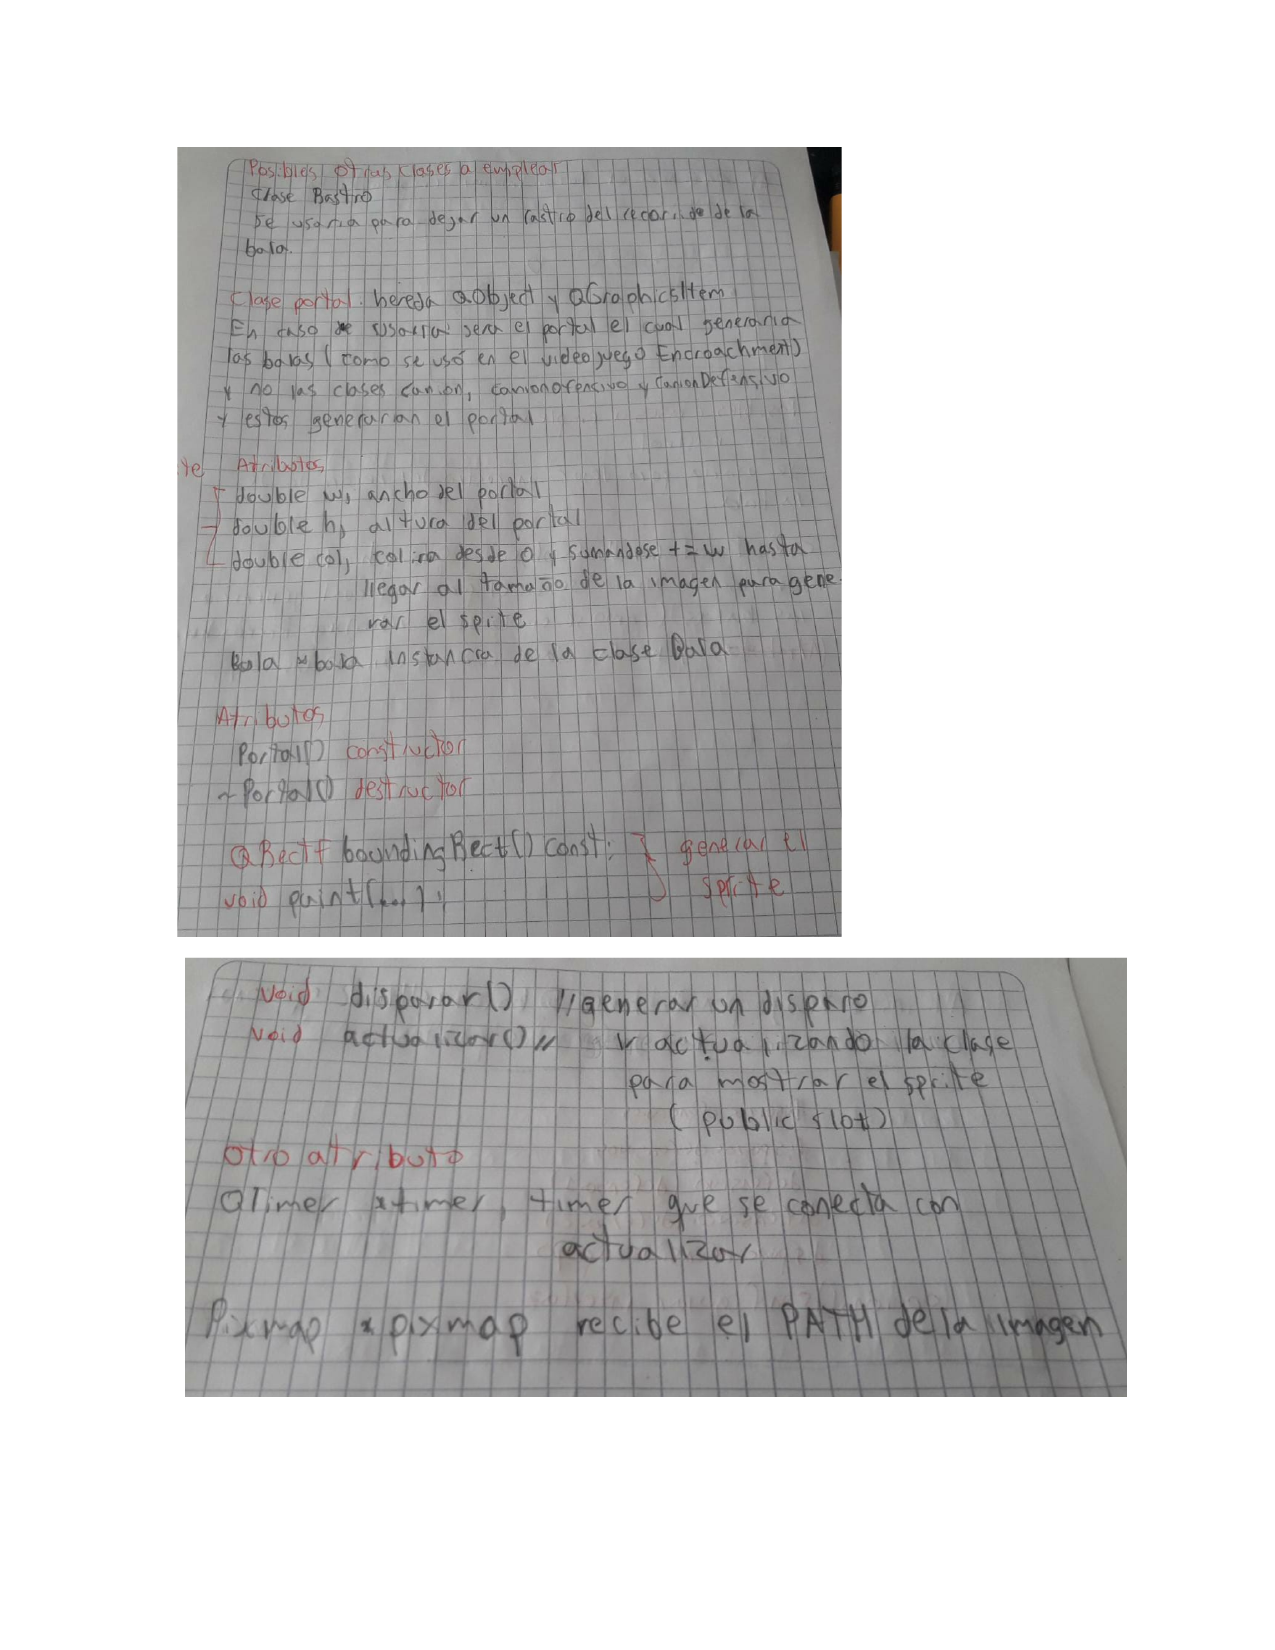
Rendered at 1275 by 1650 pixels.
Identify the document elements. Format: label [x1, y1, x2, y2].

picture [177, 147, 842, 937]
picture [186, 958, 1127, 1397]
